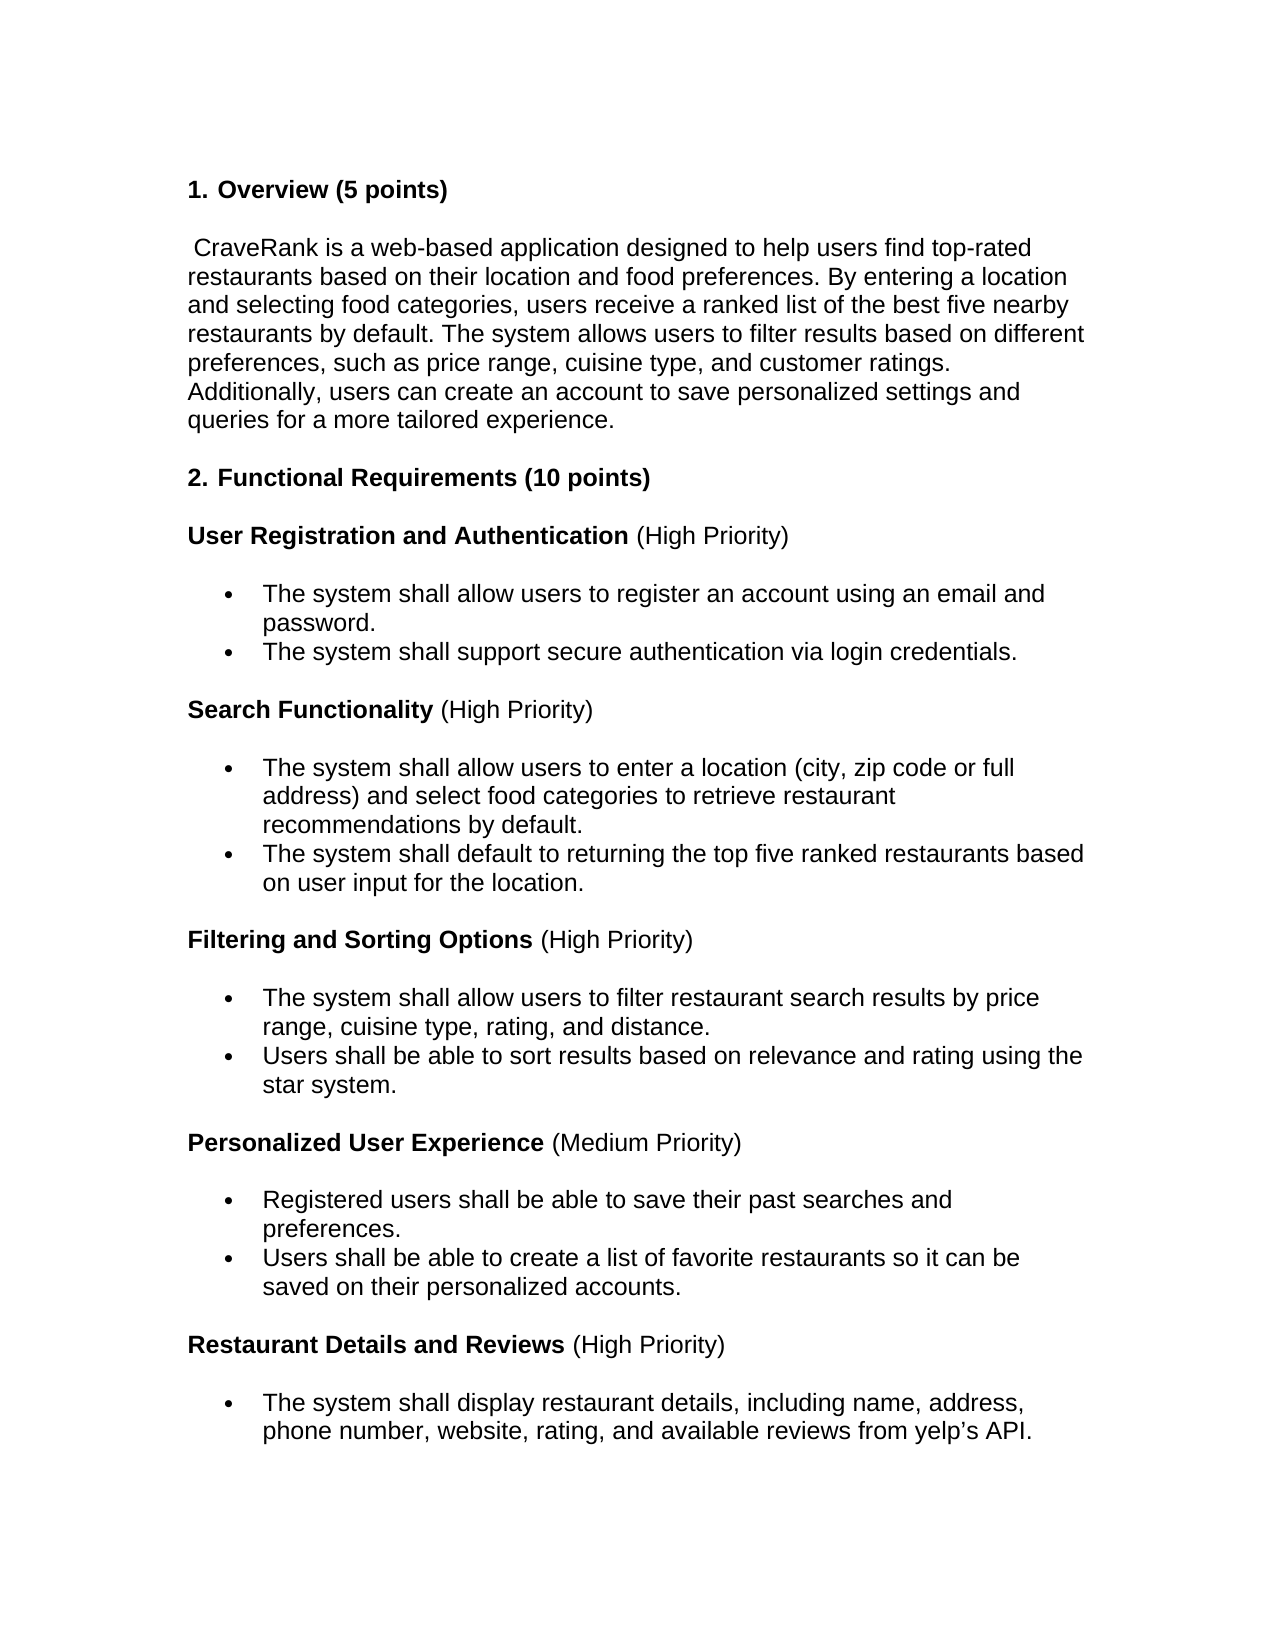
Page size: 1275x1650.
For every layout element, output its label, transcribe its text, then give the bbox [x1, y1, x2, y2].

list The system shall allow users to enter a location (city, zip code or full address) and select food categories to retrieve restaurant recommendations by default. [225, 752, 1087, 839]
subtitle Overview (5 points) [187, 175, 1087, 204]
subtitle Functional Requirements (10 points) [187, 463, 1087, 492]
text Search Functionality (High Priority) [187, 694, 1087, 723]
list Users shall be able to create a list of favorite restaurants so it can be saved on their personalized accounts. [225, 1243, 1087, 1300]
list The system shall support secure authentication via login credentials. [225, 637, 1087, 665]
text Restaurant Details and Reviews (High Priority) [187, 1329, 1087, 1358]
list Registered users shall be able to save their past searches and preferences. [225, 1185, 1087, 1243]
list The system shall default to returning the top five ranked restaurants based on user input for the location. [225, 839, 1087, 896]
list The system shall display restaurant details, including name, address, phone number, website, rating, and available reviews from yelp’s API. [225, 1387, 1087, 1445]
text CraveRank is a web-based application designed to help users find top-rated restaurants based on their location and food preferences. By entering a location and selecting food categories, users receive a ranked list of the best five nearby restaurants by default. The system allows users to filter results based on different preferences, such as price range, cuisine type, and customer ratings. Additionally, users can create an account to save personalized settings and queries for a more tailored experience. [187, 233, 1087, 434]
text Filtering and Sorting Options (High Priority) [187, 925, 1087, 954]
text Personalized User Experience (Medium Priority) [187, 1127, 1087, 1156]
list The system shall allow users to register an account using an email and password. [225, 579, 1087, 637]
list The system shall allow users to filter restaurant search results by price range, cuisine type, rating, and distance. [225, 983, 1087, 1041]
list Users shall be able to sort results based on relevance and rating using the star system. [225, 1041, 1087, 1098]
text User Registration and Authentication (High Priority) [187, 521, 1087, 550]
